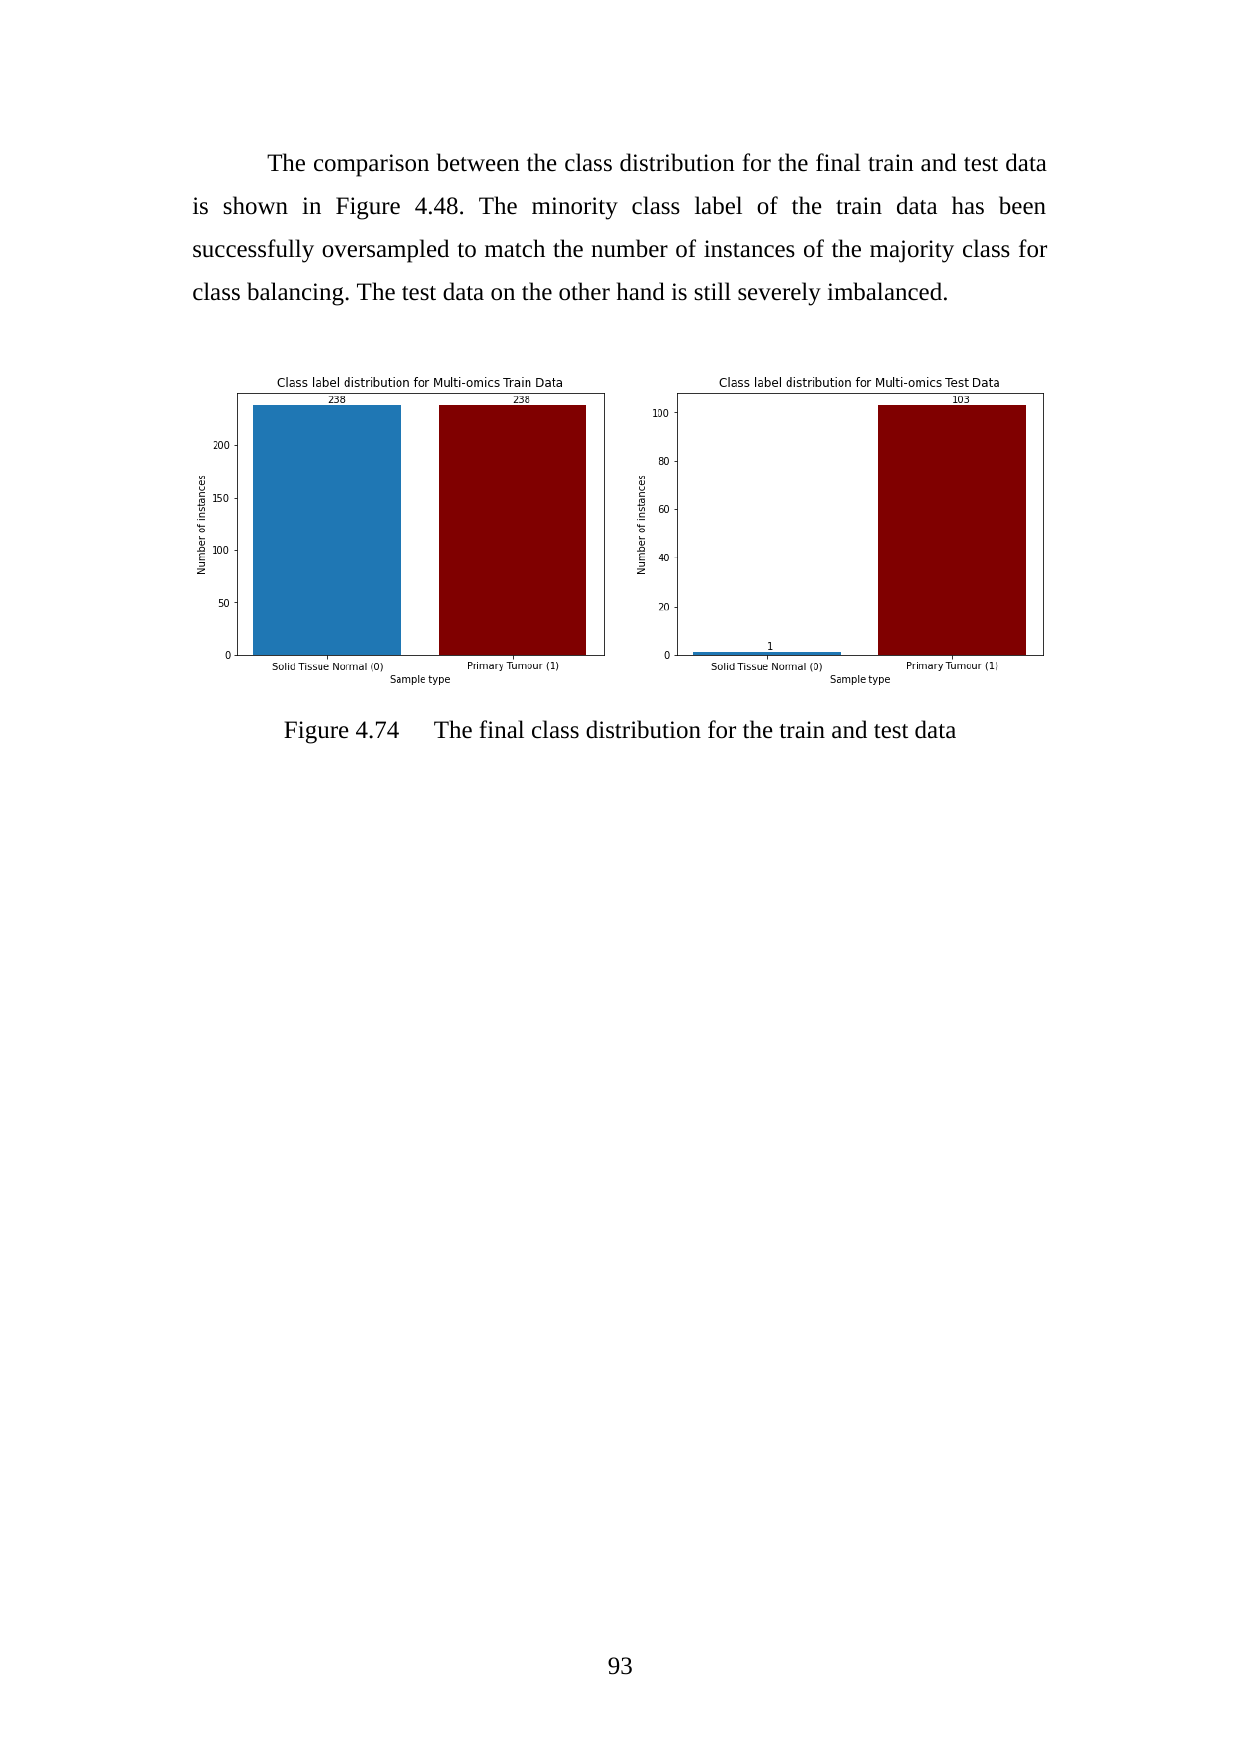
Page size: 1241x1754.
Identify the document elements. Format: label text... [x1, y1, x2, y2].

text The comparison between the class distribution for the final train and test data is shown in Figure 4.48. The minority class label of the train data has been successfully oversampled to match the number of instances of the majority class for class balancing. The test data on the other hand is still severely imbalanced. [192, 148, 1048, 306]
picture [192, 370, 1049, 691]
